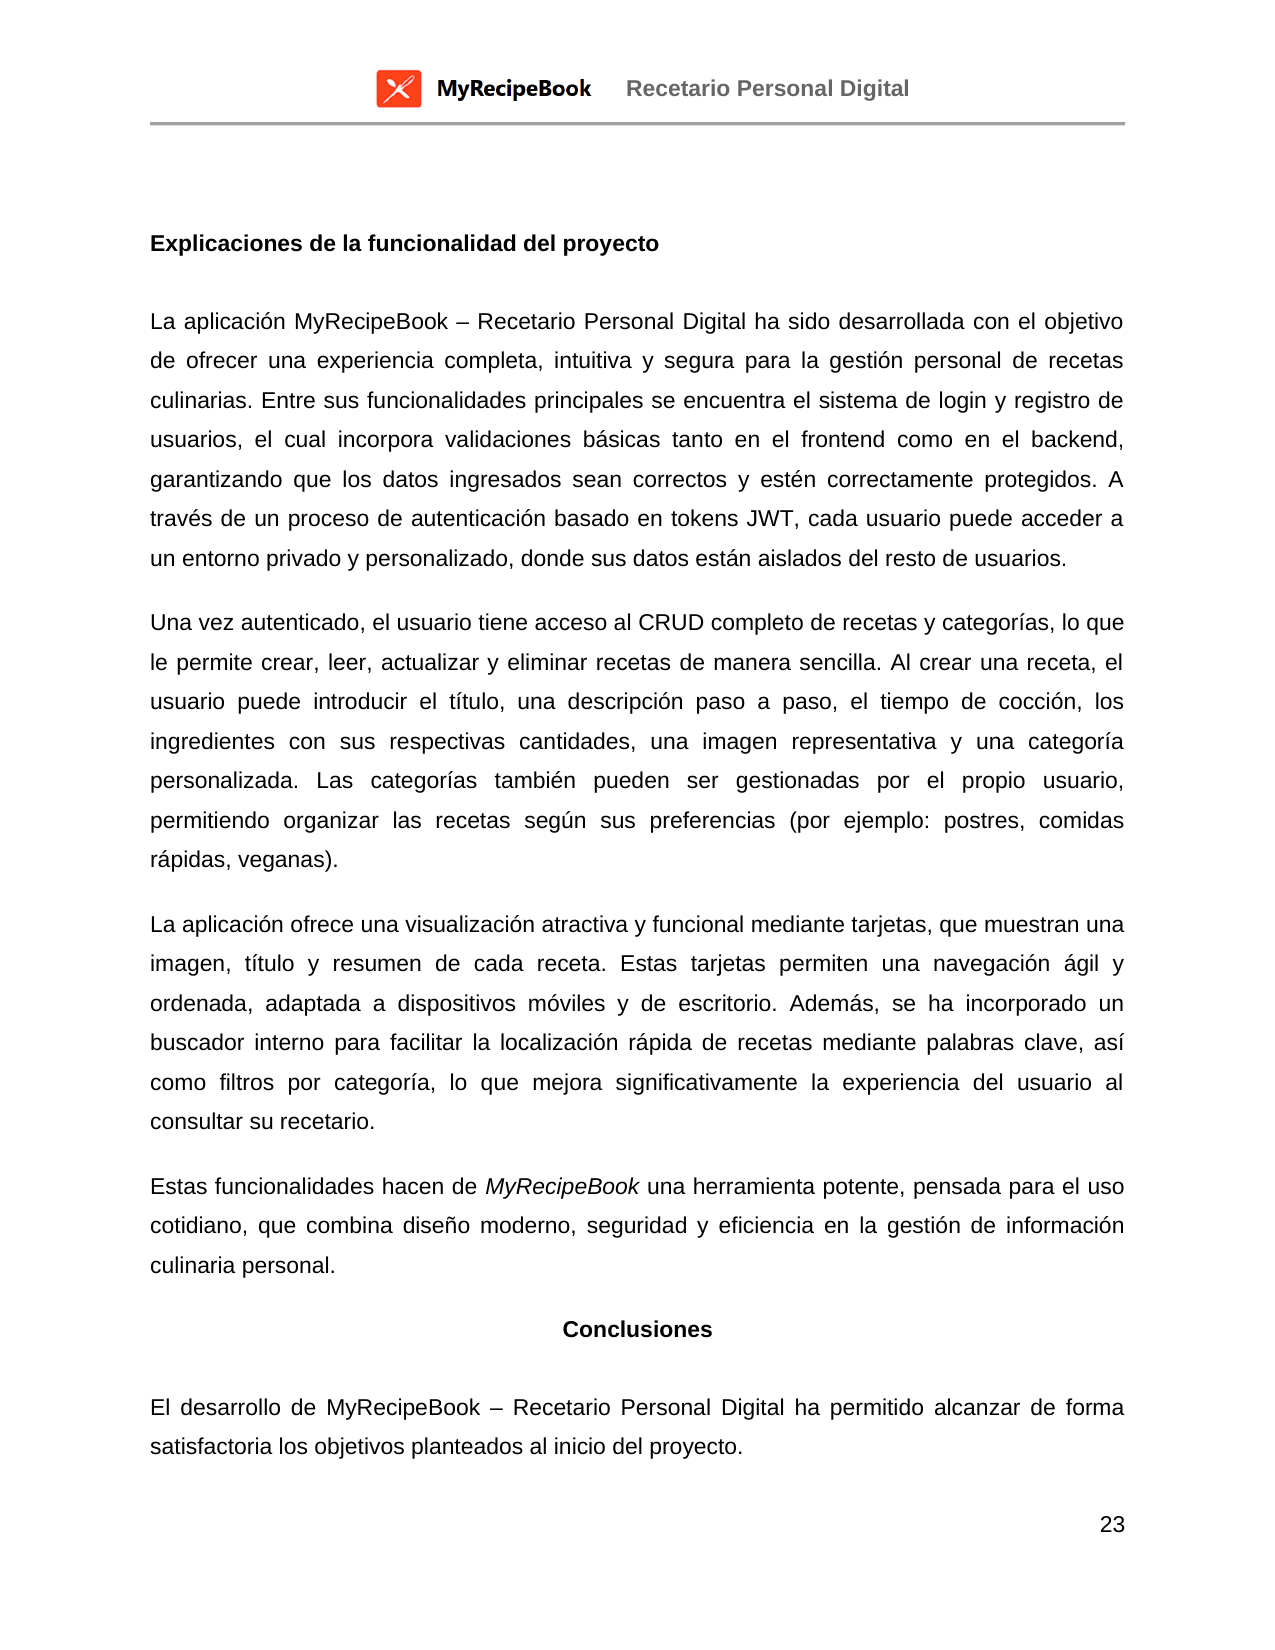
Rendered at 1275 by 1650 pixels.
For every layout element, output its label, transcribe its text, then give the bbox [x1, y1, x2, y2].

subtitle Explicaciones de la funcionalidad del proyecto [150, 230, 1125, 257]
text Estas funcionalidades hacen de MyRecipeBook una herramienta potente, pensada para el uso cotidiano, que combina diseño moderno, seguridad y eficiencia en la gestión de información culinaria personal. [150, 1173, 1125, 1278]
picture [368, 65, 604, 108]
text La aplicación MyRecipeBook – Recetario Personal Digital ha sido desarrollada con el objetivo de ofrecer una experiencia completa, intuitiva y segura para la gestión personal de recetas culinarias. Entre sus funcionalidades principales se encuentra el sistema de login y registro de usuarios, el cual incorpora validaciones básicas tanto en el frontend como en el backend, garantizando que los datos ingresados sean correctos y estén correctamente protegidos. A través de un proceso de autenticación basado en tokens JWT, cada usuario puede acceder a un entorno privado y personalizado, donde sus datos están aislados del resto de usuarios. [150, 308, 1125, 571]
text El desarrollo de MyRecipeBook – Recetario Personal Digital ha permitido alcanzar de forma satisfactoria los objetivos planteados al inicio del proyecto. [150, 1394, 1125, 1459]
subtitle Conclusiones [150, 1316, 1125, 1342]
text La aplicación ofrece una visualización atractiva y funcional mediante tarjetas, que muestran una imagen, título y resumen de cada receta. Estas tarjetas permiten una navegación ágil y ordenada, adaptada a dispositivos móviles y de escritorio. Además, se ha incorporado un buscador interno para facilitar la localización rápida de recetas mediante palabras clave, así como filtros por categoría, lo que mejora significativamente la experiencia del usuario al consultar su recetario. [150, 911, 1125, 1134]
text Una vez autenticado, el usuario tiene acceso al CRUD completo de recetas y categorías, lo que le permite crear, leer, actualizar y eliminar recetas de manera sencilla. Al crear una receta, el usuario puede introducir el título, una descripción paso a paso, el tiempo de cocción, los ingredientes con sus respectivas cantidades, una imagen representativa y una categoría personalizada. Las categorías también pueden ser gestionadas por el propio usuario, permitiendo organizar las recetas según sus preferencias (por ejemplo: postres, comidas rápidas, veganas). [150, 609, 1125, 873]
